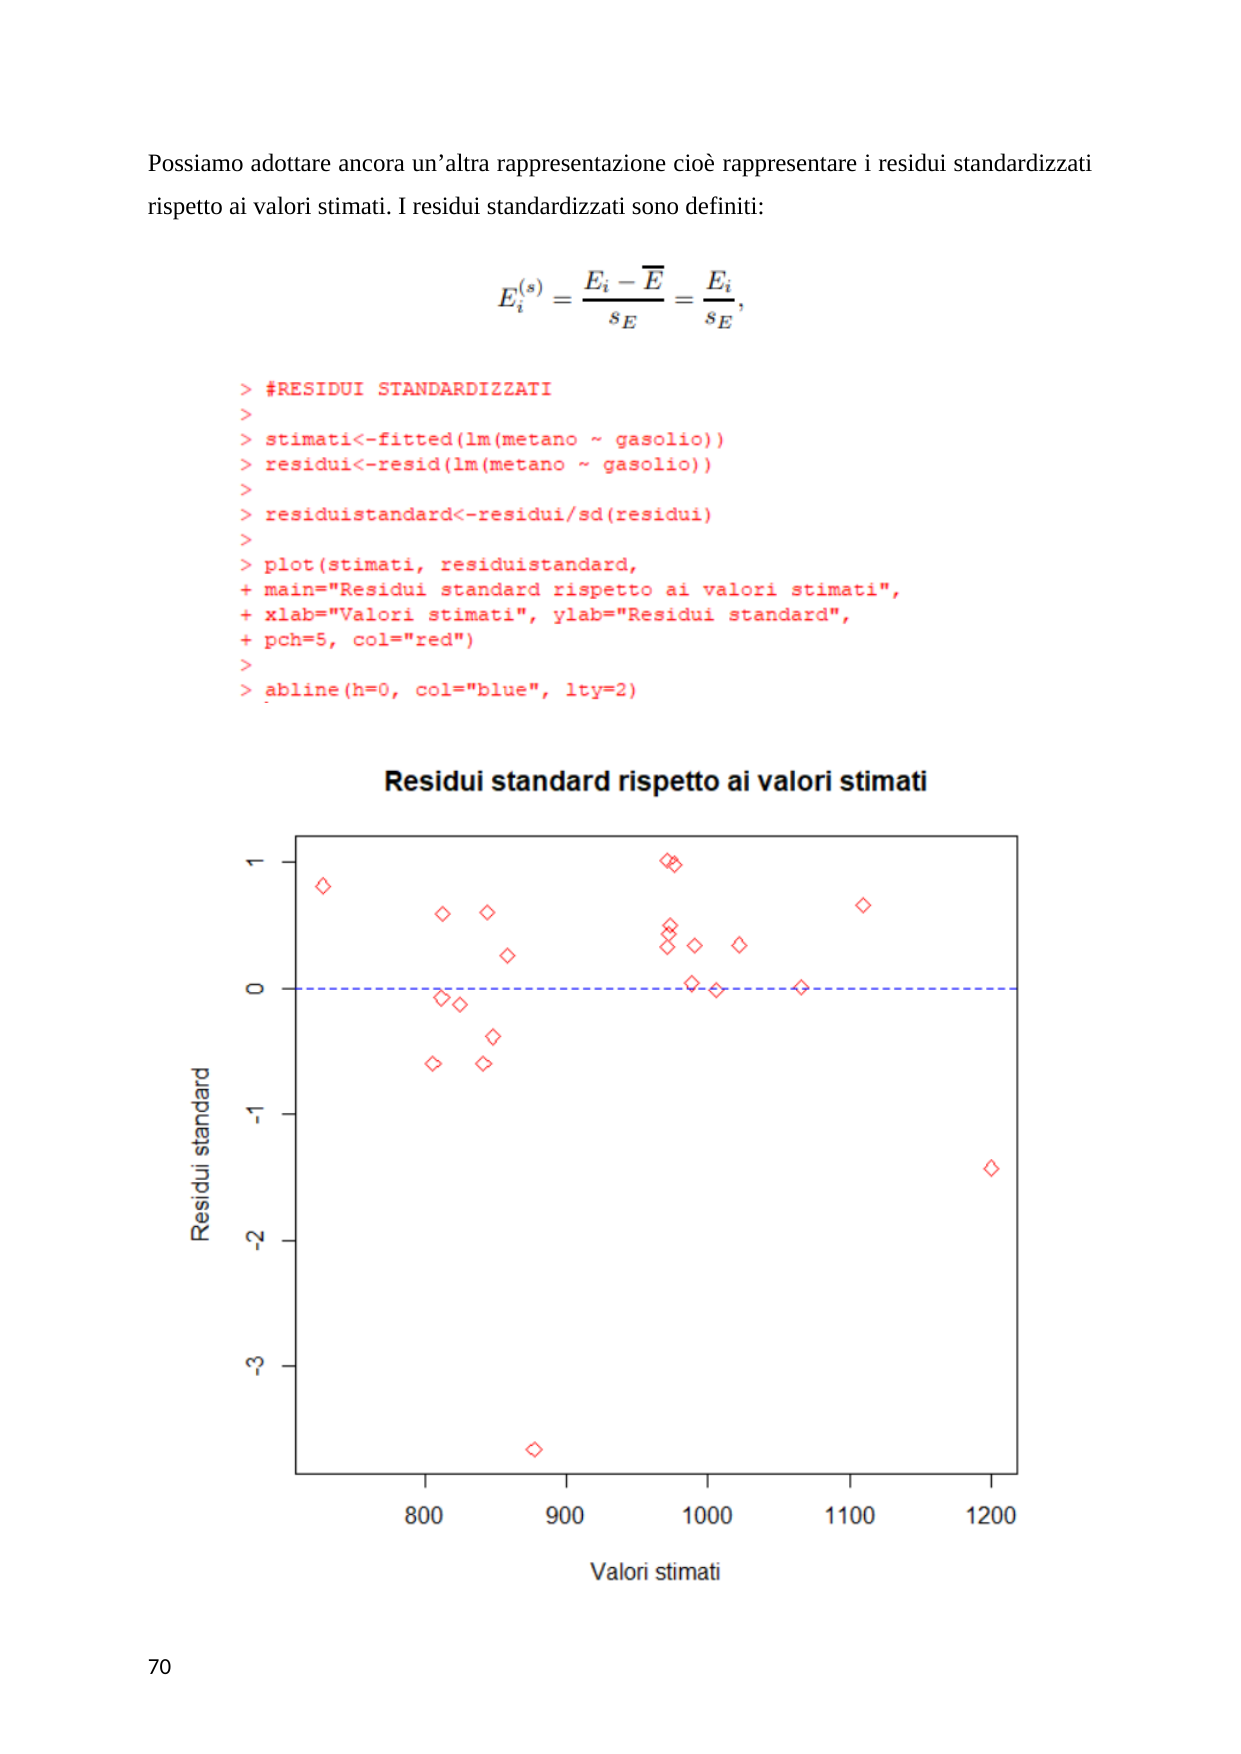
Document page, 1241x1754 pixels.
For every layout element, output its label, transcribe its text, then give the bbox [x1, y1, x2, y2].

picture [234, 376, 1006, 703]
text Possiamo adottare ancora un’altra rappresentazione cioè rappresentare i residui standardizzati rispetto ai valori stimati. I residui standardizzati sono definiti: [148, 148, 1092, 219]
picture [481, 250, 760, 346]
picture [187, 733, 1053, 1605]
